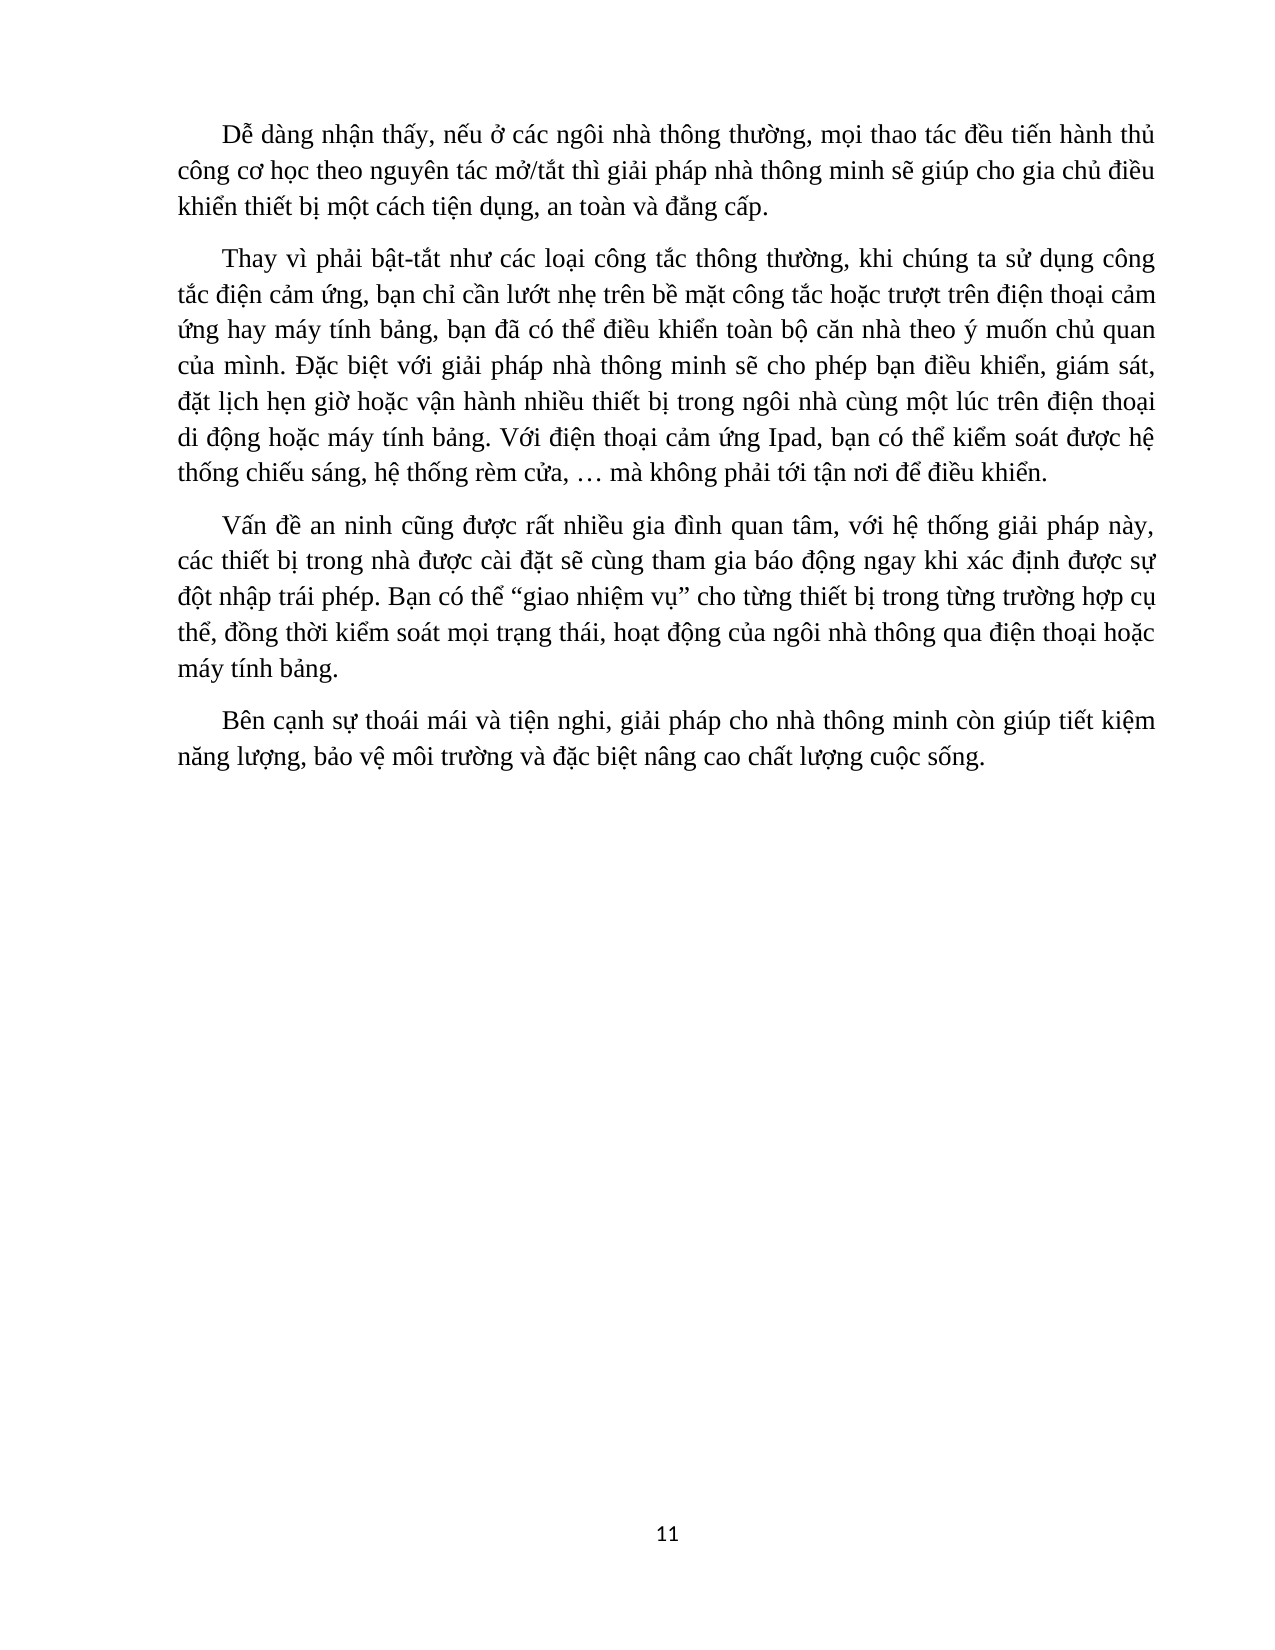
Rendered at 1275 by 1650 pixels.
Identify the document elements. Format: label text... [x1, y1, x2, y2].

text Bên cạnh sự thoái mái và tiện nghi, giải pháp cho nhà thông minh còn giúp tiết kiệm năng lượng, bảo vệ môi trường và đặc biệt nâng cao chất lượng cuộc sống. [177, 704, 1157, 771]
text Vấn đề an ninh cũng được rất nhiều gia đình quan tâm, với hệ thống giải pháp này, các thiết bị trong nhà được cài đặt sẽ cùng tham gia báo động ngay khi xác định được sự đột nhập trái phép. Bạn có thể “giao nhiệm vụ” cho từng thiết bị trong từng trường hợp cụ thể, đồng thời kiểm soát mọi trạng thái, hoạt động của ngôi nhà thông qua điện thoại hoặc máy tính bảng. [177, 509, 1157, 683]
text Dễ dàng nhận thấy, nếu ở các ngôi nhà thông thường, mọi thao tác đều tiến hành thủ công cơ học theo nguyên tác mở/tắt thì giải pháp nhà thông minh sẽ giúp cho gia chủ điều khiển thiết bị một cách tiện dụng, an toàn và đẳng cấp. [177, 118, 1157, 221]
text Thay vì phải bật-tắt như các loại công tắc thông thường, khi chúng ta sử dụng công tắc điện cảm ứng, bạn chỉ cần lướt nhẹ trên bề mặt công tắc hoặc trượt trên điện thoại cảm ứng hay máy tính bảng, bạn đã có thể điều khiển toàn bộ căn nhà theo ý muốn chủ quan của mình. Đặc biệt với giải pháp nhà thông minh sẽ cho phép bạn điều khiển, giám sát, đặt lịch hẹn giờ hoặc vận hành nhiều thiết bị trong ngôi nhà cùng một lúc trên điện thoại di động hoặc máy tính bảng. Với điện thoại cảm ứng Ipad, bạn có thể kiểm soát được hệ thống chiếu sáng, hệ thống rèm cửa, … mà không phải tới tận nơi để điều khiển. [177, 242, 1157, 487]
